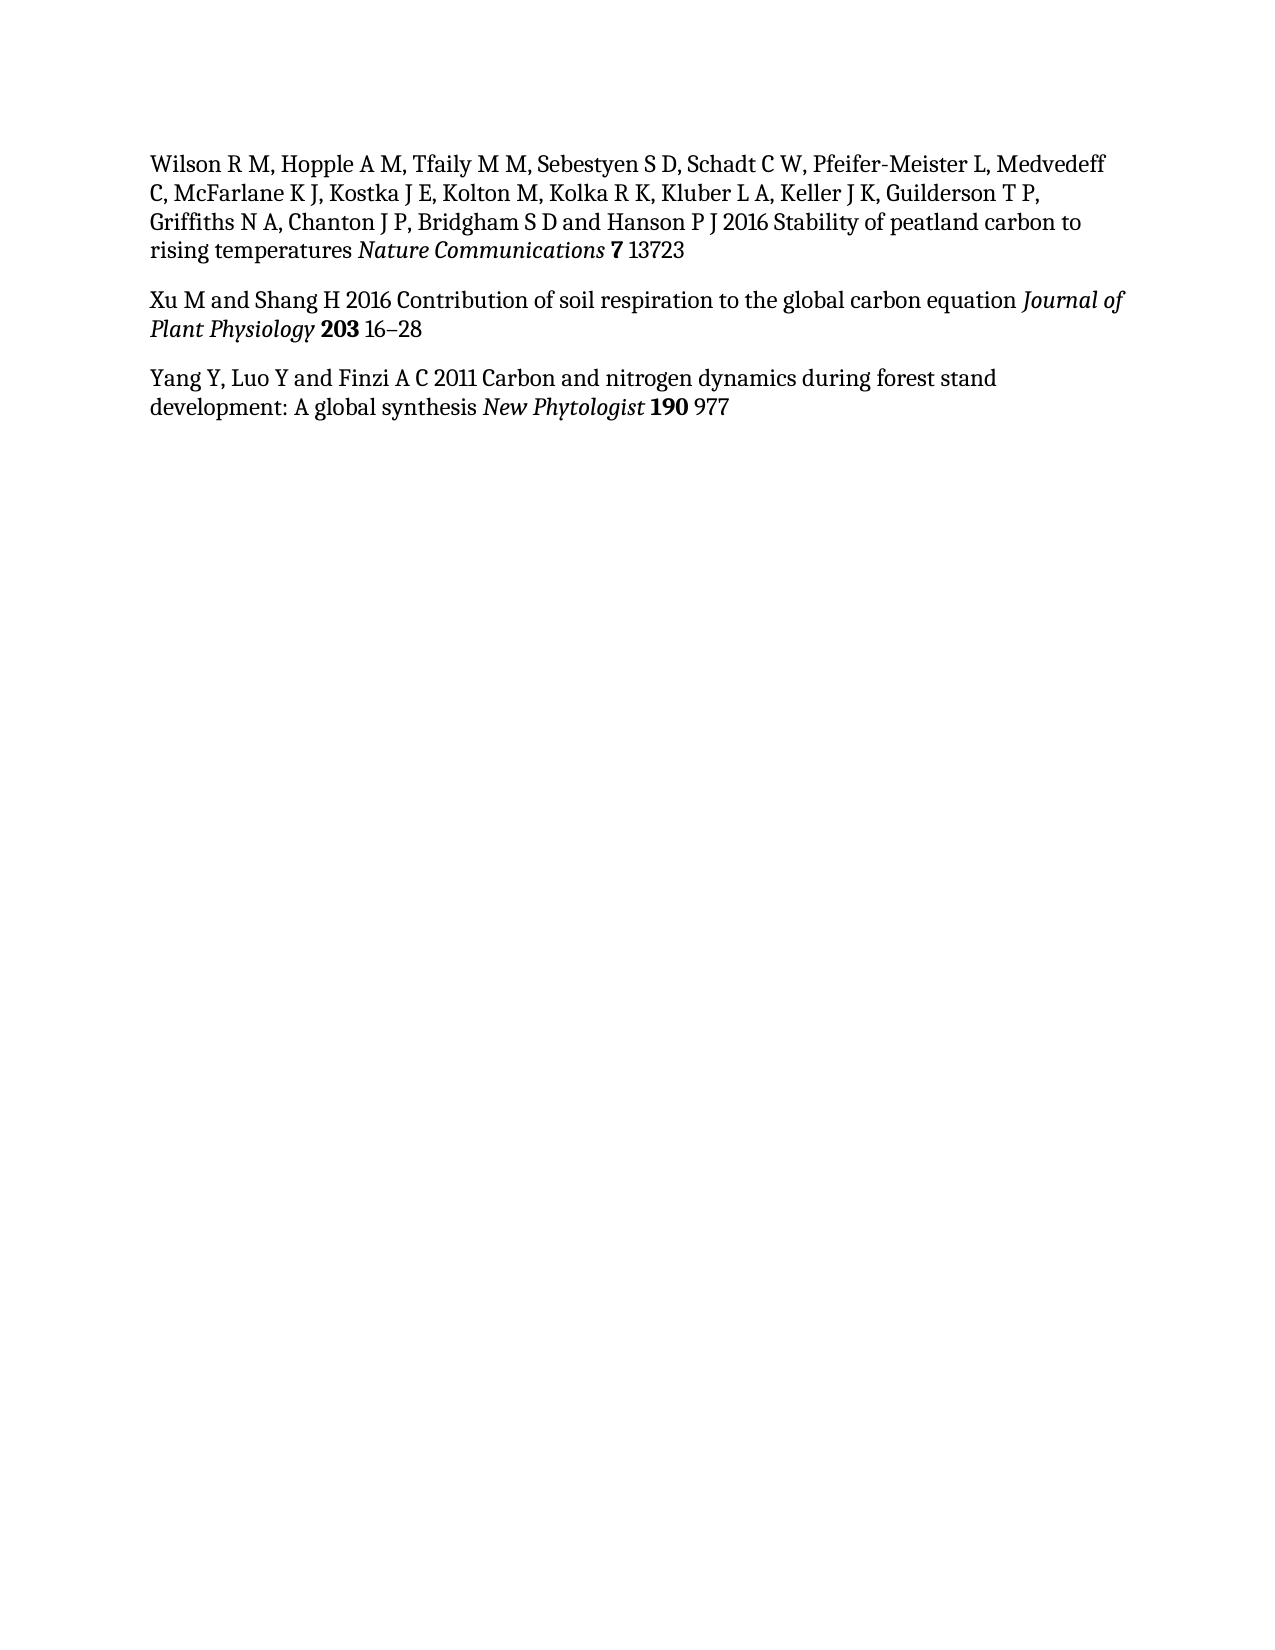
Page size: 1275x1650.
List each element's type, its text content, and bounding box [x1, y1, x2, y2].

text Xu M and Shang H 2016 Contribution of soil respiration to the global carbon equation Journal of Plant Physiology 203 16–28 [150, 286, 1125, 343]
text Wilson R M, Hopple A M, Tfaily M M, Sebestyen S D, Schadt C W, Pfeifer-Meister L, Medvedeff C, McFarlane K J, Kostka J E, Kolton M, Kolka R K, Kluber L A, Keller J K, Guilderson T P, Griffiths N A, Chanton J P, Bridgham S D and Hanson P J 2016 Stability of peatland carbon to rising temperatures Nature Communications 7 13723 [150, 150, 1125, 265]
text Yang Y, Luo Y and Finzi A C 2011 Carbon and nitrogen dynamics during forest stand development: A global synthesis New Phytologist 190 977 [150, 364, 1125, 422]
